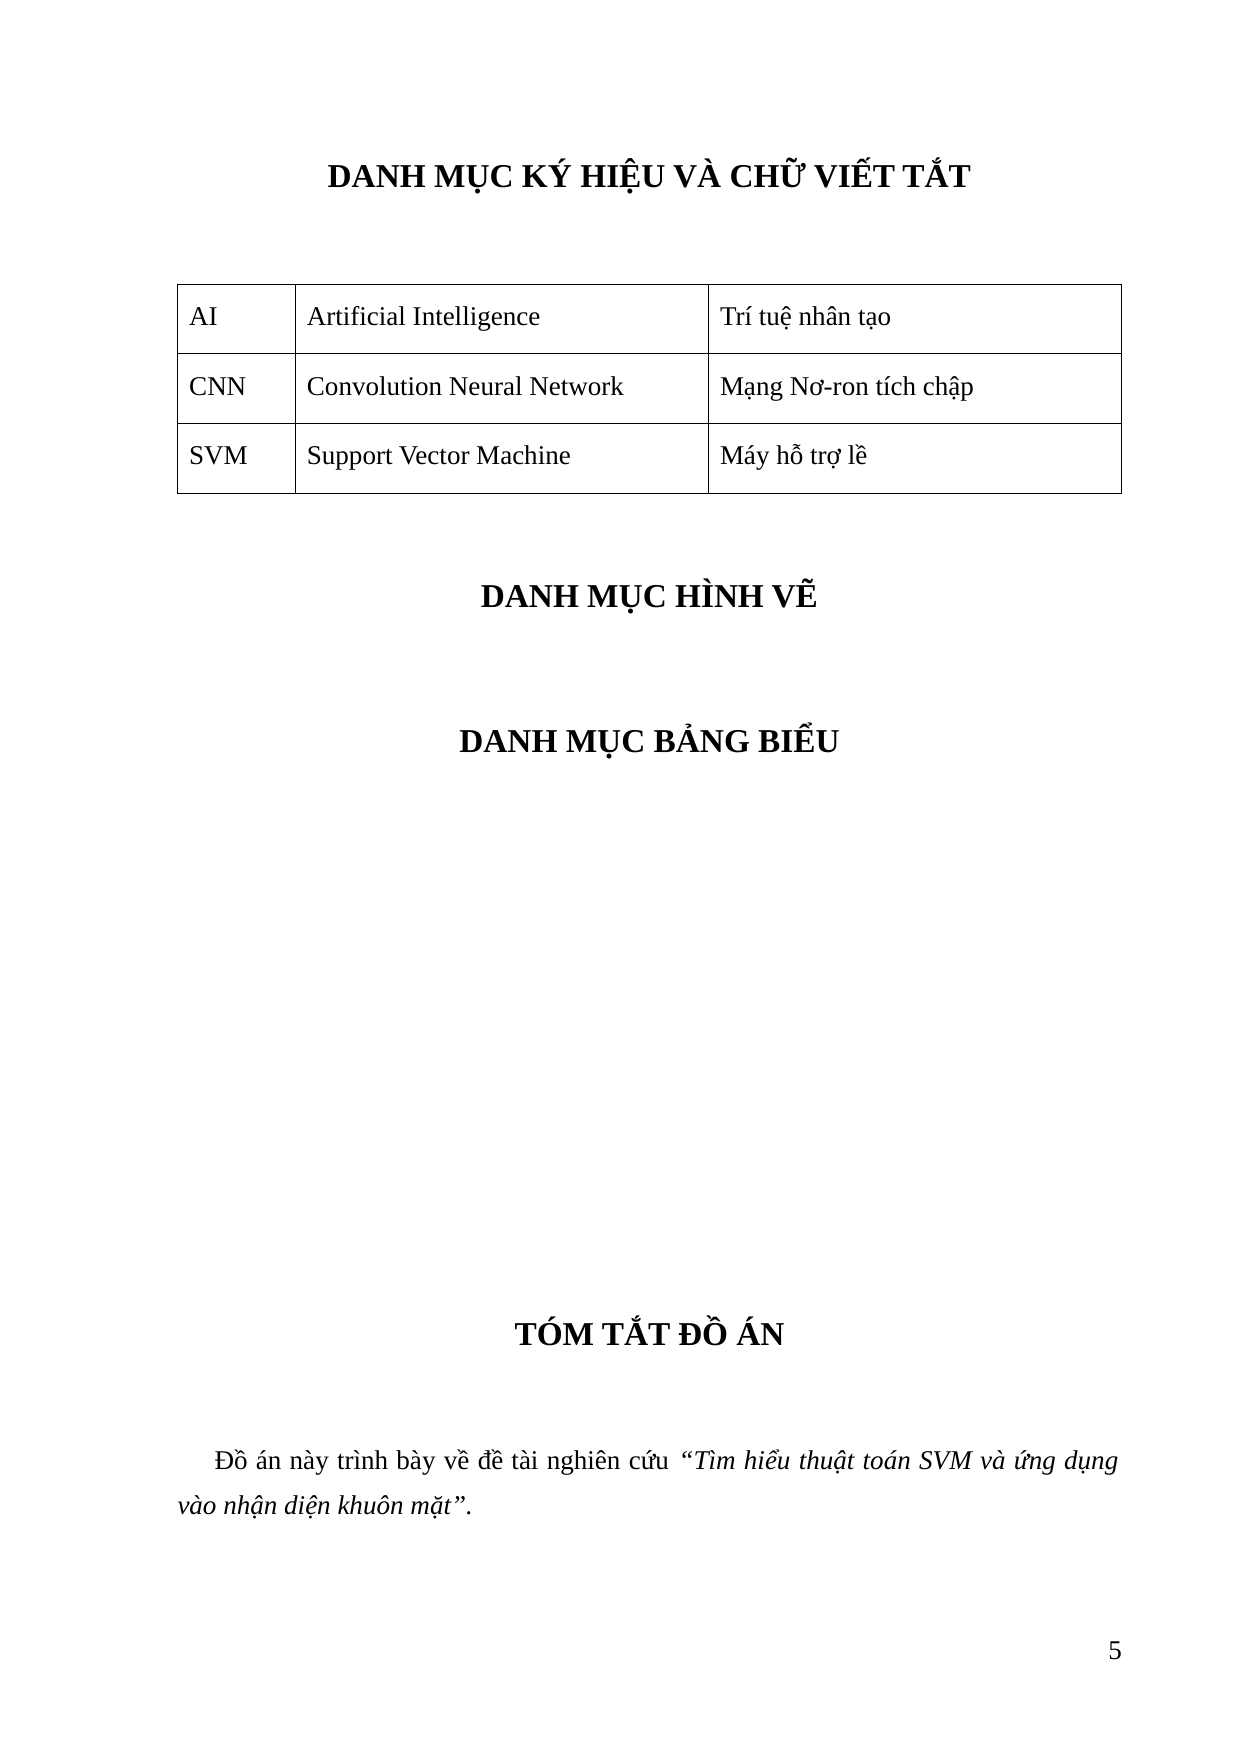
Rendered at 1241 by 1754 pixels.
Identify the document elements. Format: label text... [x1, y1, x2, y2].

text Đồ án này trình bày về đề tài nghiên cứu “Tìm hiểu thuật toán SVM và ứng dụng vào nhận diện khuôn mặt”. [177, 1441, 1121, 1524]
table_header Artificial Intelligence [296, 285, 708, 353]
subtitle DANH MỤC KÝ HIỆU VÀ CHỮ VIẾT TẮT [177, 138, 1121, 213]
subtitle TÓM TẮT ĐỒ ÁN [177, 1296, 1121, 1371]
table_cell Support Vector Machine [296, 424, 708, 492]
table_cell CNN [178, 354, 295, 423]
table_cell Convolution Neural Network [296, 354, 708, 423]
subtitle DANH MỤC HÌNH VẼ [177, 558, 1121, 633]
table_cell SVM [178, 424, 295, 492]
subtitle DANH MỤC BẢNG BIỂU [177, 703, 1121, 778]
table_header AI [178, 285, 295, 353]
table_cell Mạng Nơ-ron tích chập [709, 354, 1121, 423]
table_header Trí tuệ nhân tạo [709, 285, 1121, 353]
table_cell Máy hỗ trợ lề [709, 424, 1121, 492]
